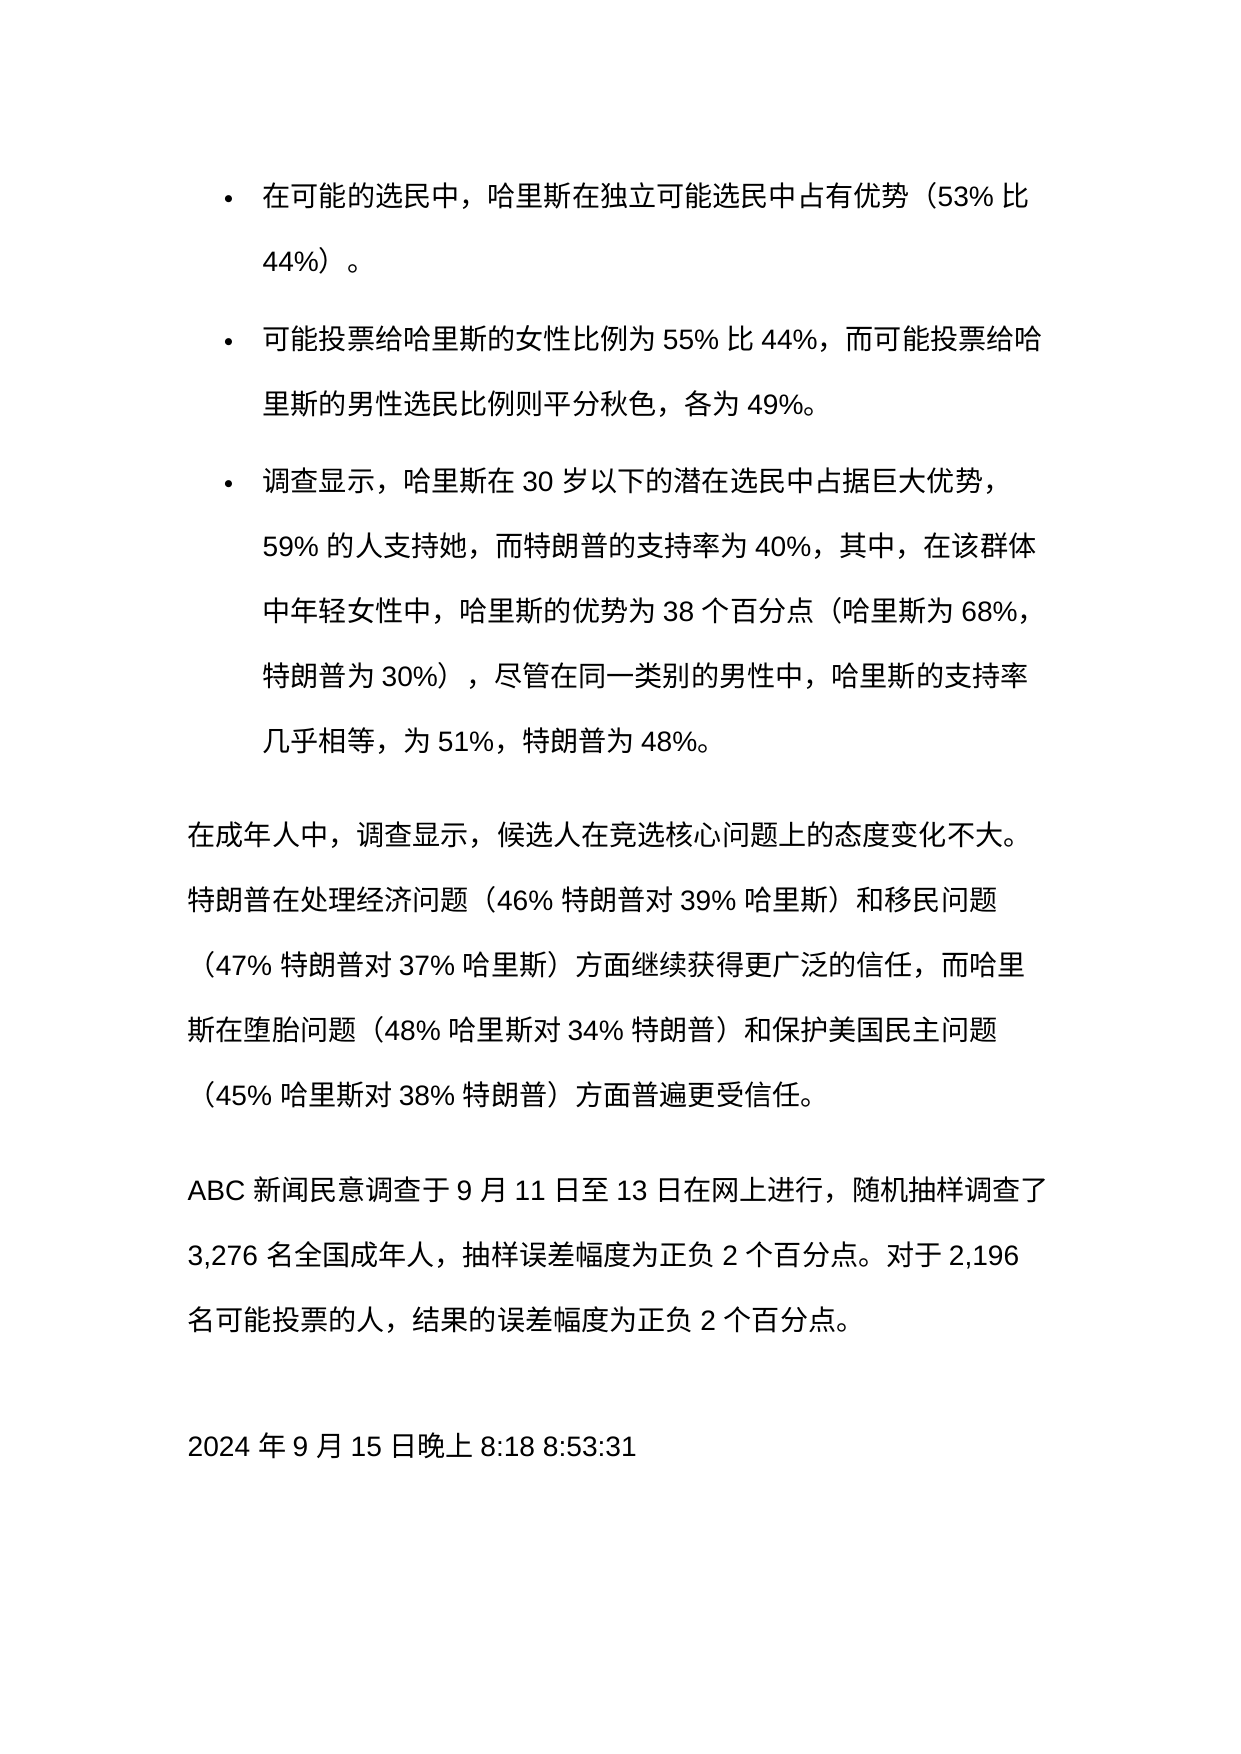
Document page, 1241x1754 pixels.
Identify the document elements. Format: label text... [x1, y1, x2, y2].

list 调查显示，哈里斯在 30 岁以下的潜在选民中占据巨大优势，59% 的人支持她，而特朗普的支持率为 40%，其中，在该群体中年轻女性中，哈里斯的优势为 38 个百分点（哈里斯为 68%，特朗普为 30%），尽管在同一类别的男性中，哈里斯的支持率几乎相等，为 51%，特朗普为 48%。 [225, 447, 1053, 772]
list 在可能的选民中，哈里斯在独立可能选民中占有优势（53% 比 44%）。 [225, 162, 1053, 292]
list 可能投票给哈里斯的女性比例为 55% 比 44%，而可能投票给哈里斯的男性选民比例则平分秋色，各为 49%。 [225, 304, 1053, 434]
text 2024 年 9 月 15 日晚上 8:18 8:53:31 [187, 1412, 1053, 1477]
text ABC 新闻民意调查于 9 月 11 日至 13 日在网上进行，随机抽样调查了 3,276 名全国成年人，抽样误差幅度为正负 2 个百分点。对于 2,196 名可能投票的人，结果的误差幅度为正负 2 个百分点。 [187, 1155, 1053, 1350]
text 在成年人中，调查显示，候选人在竞选核心问题上的态度变化不大。特朗普在处理经济问题（46% 特朗普对 39% 哈里斯）和移民问题（47% 特朗普对 37% 哈里斯）方面继续获得更广泛的信任，而哈里斯在堕胎问题（48% 哈里斯对 34% 特朗普）和保护美国民主问题（45% 哈里斯对 38% 特朗普）方面普遍更受信任。 [187, 801, 1053, 1126]
